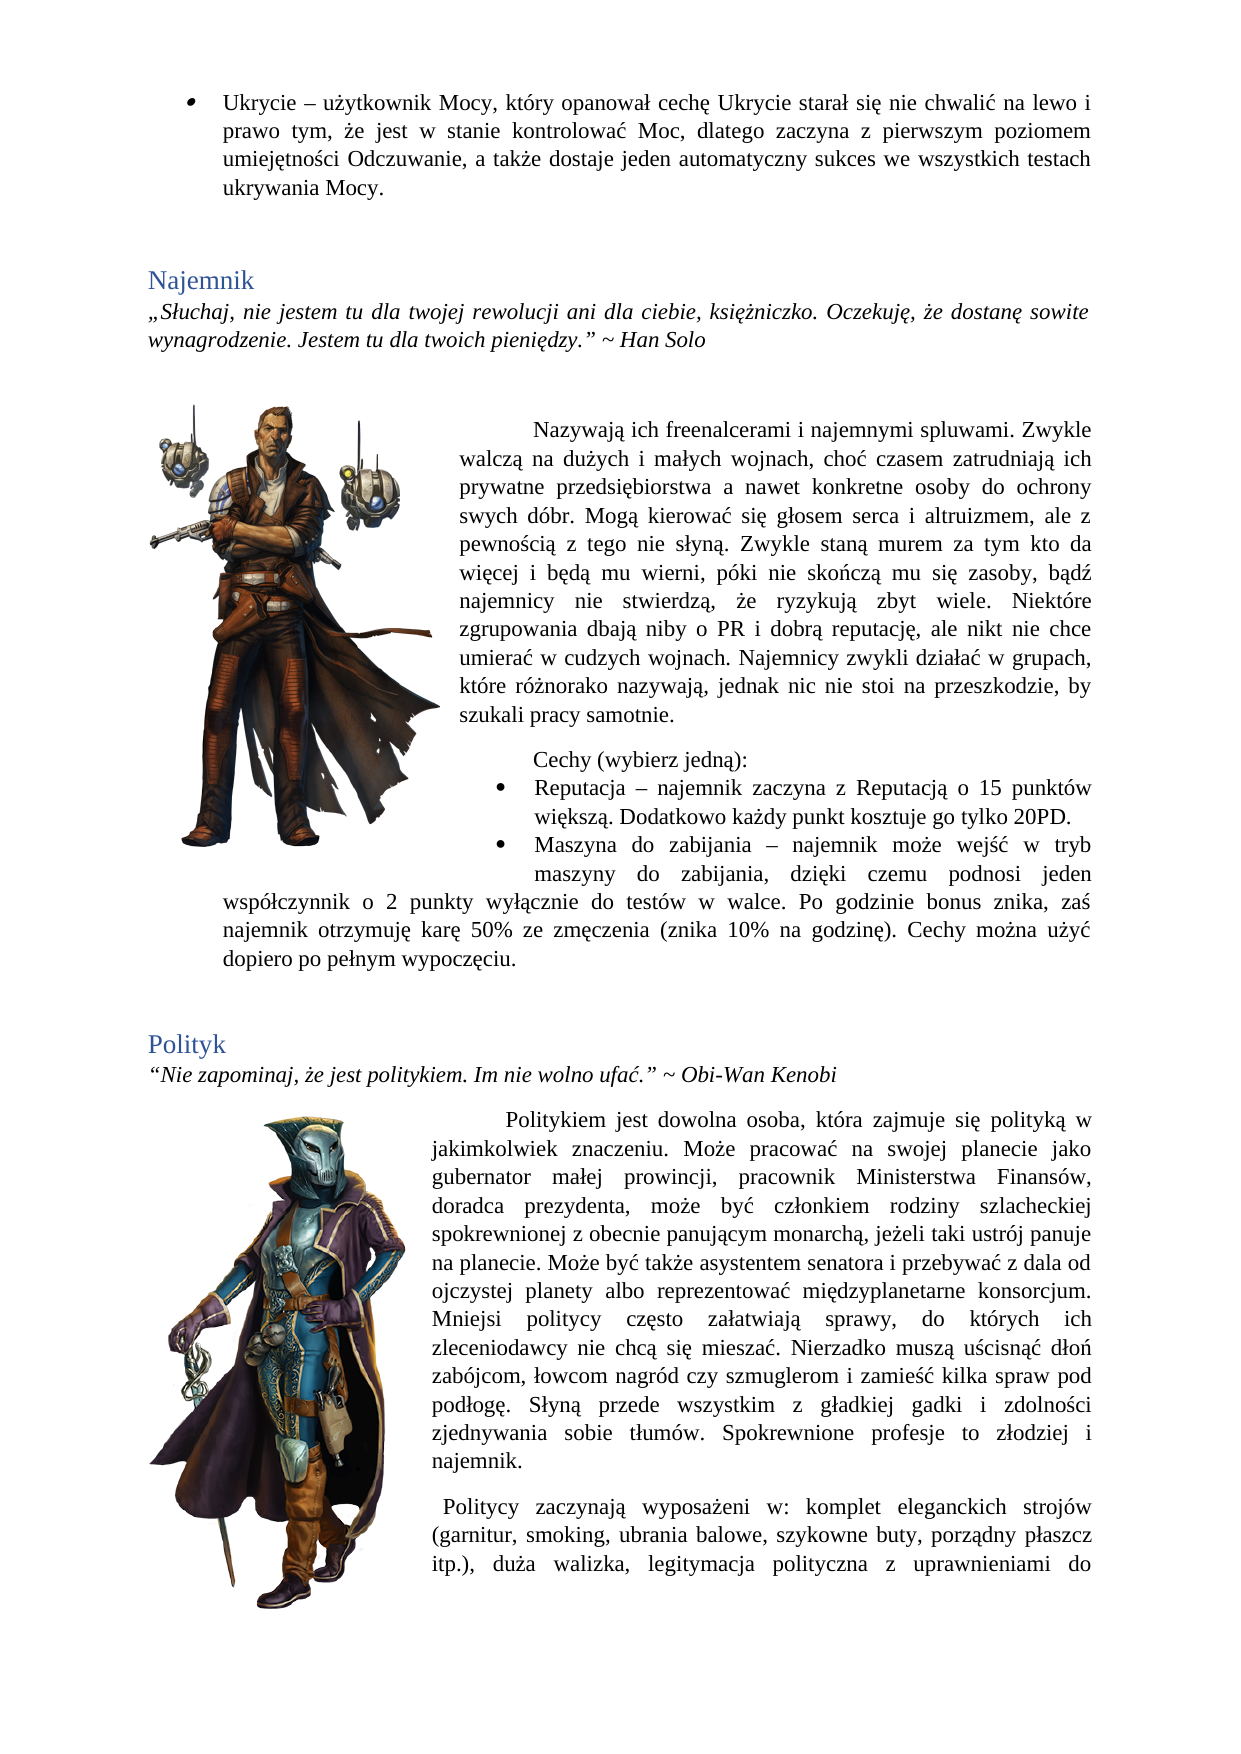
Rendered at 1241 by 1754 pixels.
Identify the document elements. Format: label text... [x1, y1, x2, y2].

list Reputacja – najemnik zaczyna z Reputacją o 15 punktów większą. Dodatkowo każdy punkt kosztuje go tylko 20PD. [441, 774, 1093, 829]
text „Słuchaj, nie jestem tu dla twojej rewolucji ani dla ciebie, księżniczko. Oczekuję, że dostanę sowite wynagrodzenie. Jestem tu dla twoich pieniędzy.” ~ Han Solo [148, 298, 1093, 352]
text “Nie zapominaj, że jest politykiem. Im nie wolno ufać.” ~ Obi-Wan Kenobi [148, 1061, 1093, 1088]
picture [148, 387, 441, 869]
list Maszyna do zabijania – najemnik może wejść w tryb maszyny do zabijania, dzięki czemu podnosi jeden współczynnik o 2 punkty wyłącznie do testów w walce. Po godzinie bonus znika, zaś najemnik otrzymuję karę 50% ze zmęczenia (znika 10% na godzinę). Cechy można użyć dopiero po pełnym wypoczęciu. [185, 831, 1093, 971]
text Nazywają ich freenalcerami i najemnymi spluwami. Zwykle walczą na dużych i małych wojnach, choć czasem zatrudniają ich prywatne przedsiębiorstwa a nawet konkretne osoby do ochrony swych dóbr. Mogą kierować się głosem serca i altruizmem, ale z pewnością z tego nie słyną. Zwykle staną murem za tym kto da więcej i będą mu wierni, póki nie skończą mu się zasoby, bądź najemnicy nie stwierdzą, że ryzykują zbyt wiele. Niektóre zgrupowania dbają niby o PR i dobrą reputację, ale nikt nie chce umierać w cudzych wojnach. Najemnicy zwykli działać w grupach, które różnorako nazywają, jednak nic nie stoi na przeszkodzie, by szukali pracy samotnie. [441, 416, 1093, 727]
subtitle Polityk [148, 1028, 1093, 1059]
list Ukrycie – użytkownik Mocy, który opanował cechę Ukrycie starał się nie chwalić na lewo i prawo tym, że jest w stanie kontrolować Moc, dlatego zaczyna z pierwszym poziomem umiejętności Odczuwanie, a także dostaje jeden automatyczny sukces we wszystkich testach ukrywania Mocy. [185, 89, 1093, 200]
picture [148, 1116, 413, 1609]
subtitle Najemnik [148, 264, 1093, 295]
text Politykiem jest dowolna osoba, która zajmuje się polityką w jakimkolwiek znaczeniu. Może pracować na swojej planecie jako gubernator małej prowincji, pracownik Ministerstwa Finansów, doradca prezydenta, może być członkiem rodziny szlacheckiej spokrewnionej z obecnie panującym monarchą, jeżeli taki ustrój panuje na planecie. Może być także asystentem senatora i przebywać z dala od ojczystej planety albo reprezentować międzyplanetarne konsorcjum. Mniejsi politycy często załatwiają sprawy, do których ich zleceniodawcy nie chcą się mieszać. Nierzadko muszą uścisnąć dłoń zabójcom, łowcom nagród czy szmuglerom i zamieść kilka spraw pod podłogę. Słyną przede wszystkim z gładkiej gadki i zdolności zjednywania sobie tłumów. Spokrewnione profesje to złodziej i najemnik. [148, 1106, 1093, 1474]
text Cechy (wybierz jedną): [441, 746, 1093, 772]
